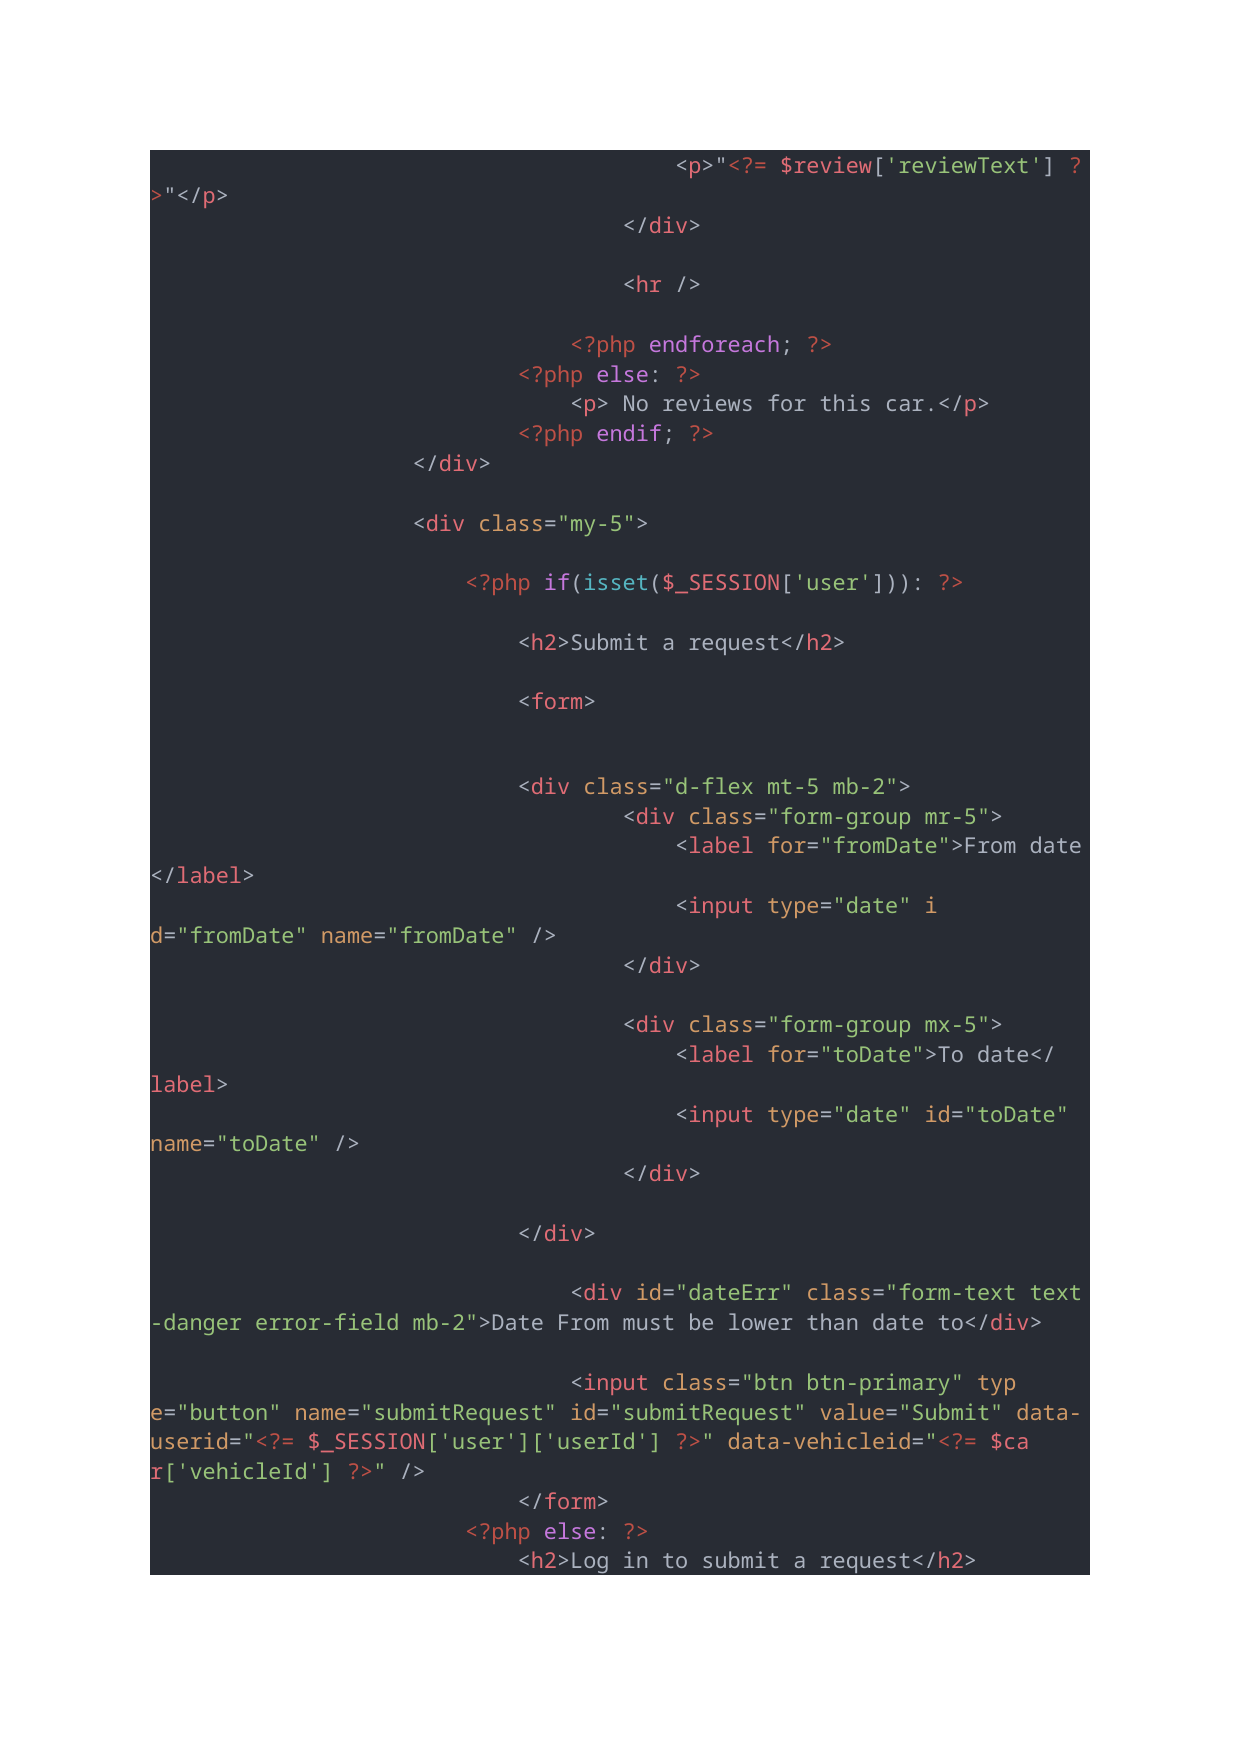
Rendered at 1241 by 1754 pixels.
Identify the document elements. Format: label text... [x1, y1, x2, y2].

text </div> [150, 209, 1090, 239]
text </form> [150, 1486, 1090, 1516]
text <?php else: ?> [150, 1516, 1090, 1545]
text <p>"<?= $review['reviewText'] ?>"</p> [150, 150, 1090, 209]
text <h2>Log in to submit a request</h2> [150, 1545, 1090, 1575]
text <p> No reviews for this car.</p> [150, 388, 1090, 418]
text <div class="form-group mr-5"> [150, 801, 1090, 830]
text <label for="toDate">To date</label> [150, 1039, 1090, 1098]
text <form> [150, 686, 1090, 716]
text <?php else: ?> [150, 358, 1090, 388]
text </div> [150, 448, 1090, 478]
text <input type="date" id="fromDate" name="fromDate" /> [150, 890, 1090, 949]
text <div class="d-flex mt-5 mb-2"> [150, 771, 1090, 801]
text <?php endforeach; ?> [150, 329, 1090, 358]
text <?php if(isset($_SESSION['user'])): ?> [150, 567, 1090, 597]
text <div id="dateErr" class="form-text text-danger error-field mb-2">Date From must be lower than date to</div> [150, 1277, 1090, 1337]
text <div class="form-group mx-5"> [150, 1009, 1090, 1039]
text <?php endif; ?> [150, 418, 1090, 448]
text <h2>Submit a request</h2> [150, 627, 1090, 656]
text <input type="date" id="toDate" name="toDate" /> [150, 1098, 1090, 1158]
text </div> [150, 949, 1090, 979]
text <label for="fromDate">From date</label> [150, 830, 1090, 890]
text <div class="my-5"> [150, 507, 1090, 537]
text </div> [150, 1218, 1090, 1247]
text <hr /> [150, 269, 1090, 299]
text <input class="btn btn-primary" type="button" name="submitRequest" id="submitRequest" value="Submit" data-userid="<?= $_SESSION['user']['userId'] ?>" data-vehicleid="<?= $car['vehicleId'] ?>" /> [150, 1367, 1090, 1486]
text </div> [150, 1158, 1090, 1188]
